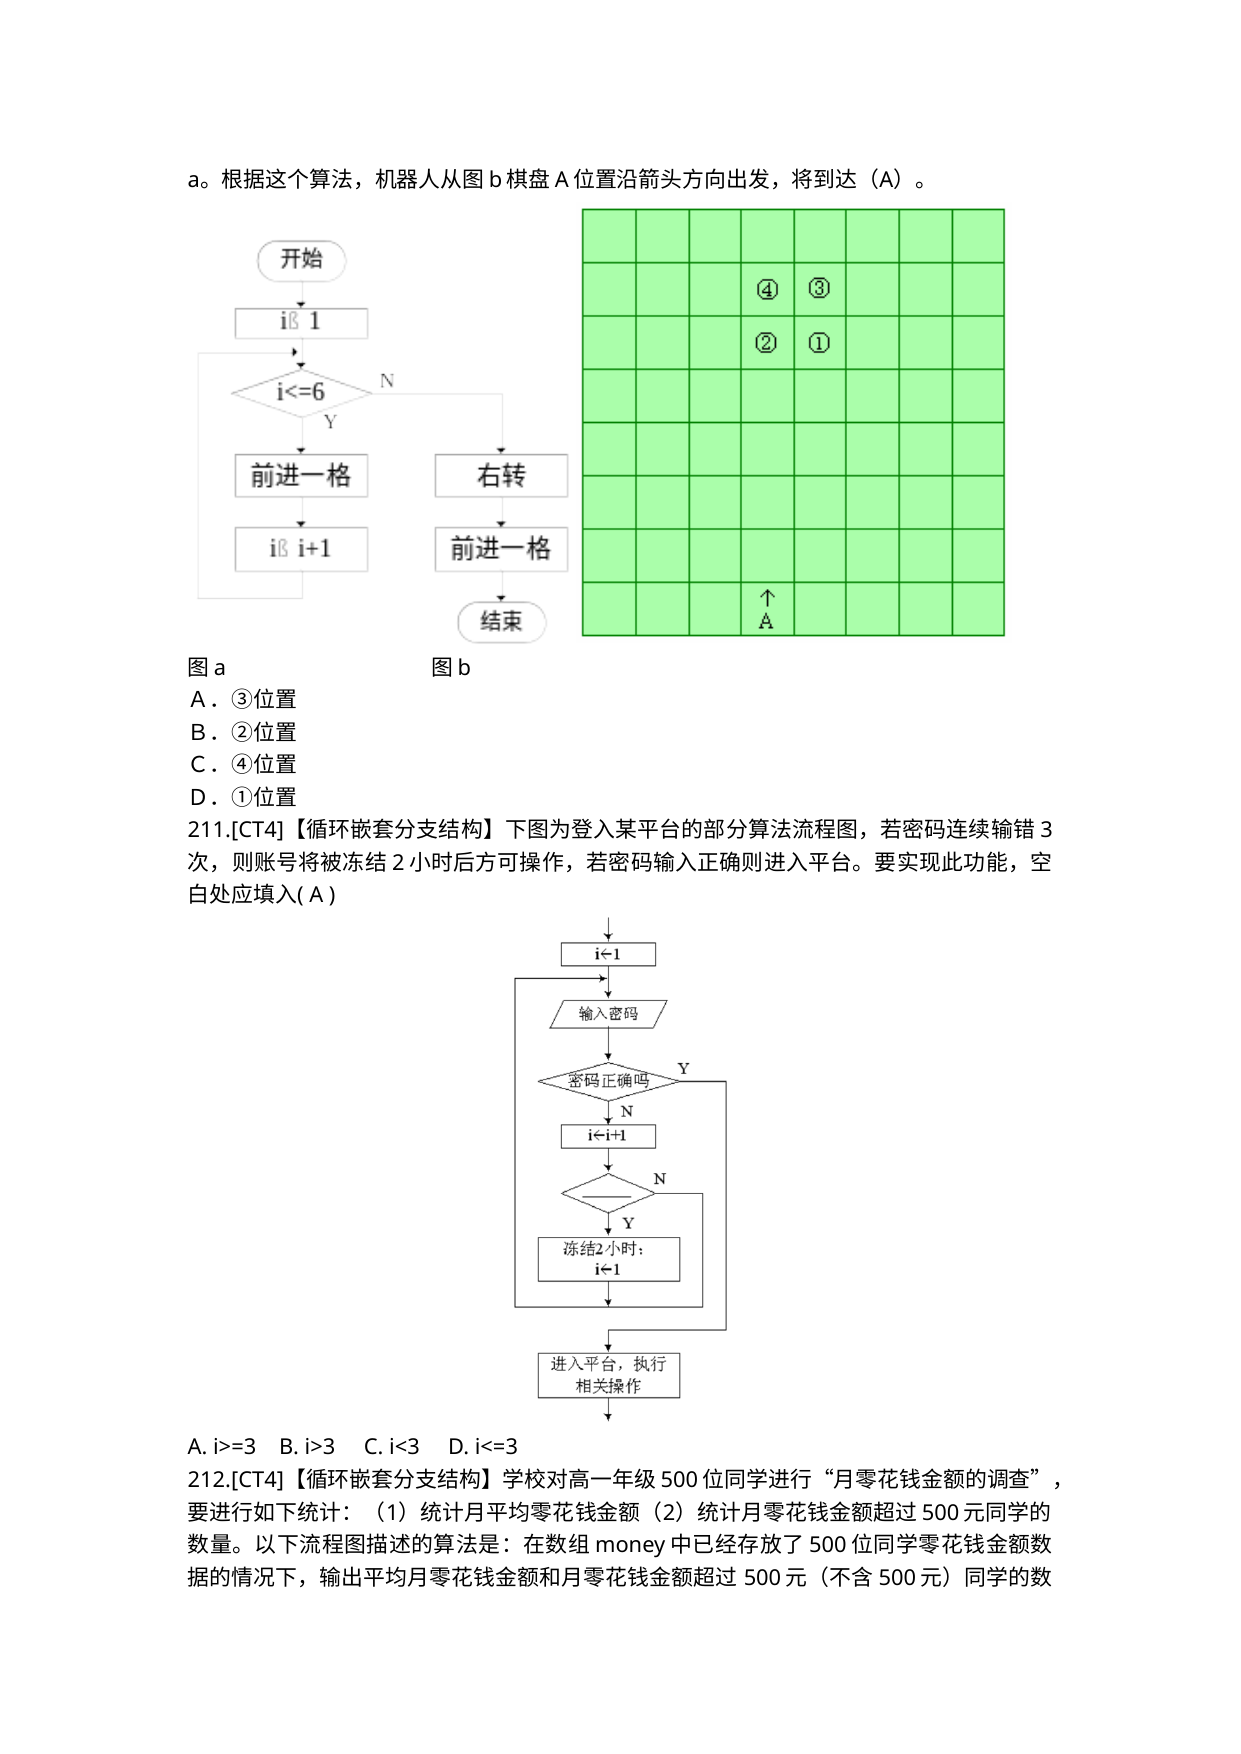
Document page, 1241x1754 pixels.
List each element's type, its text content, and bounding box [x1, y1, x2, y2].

text Ｂ．②位置 [187, 714, 1053, 747]
text A. i>=3 B. i>3 C. i<3 D. i<=3 [187, 1429, 1053, 1462]
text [187, 1462, 1053, 1592]
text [187, 162, 1053, 194]
picture [576, 198, 1013, 646]
text 图a 图b [187, 649, 1053, 682]
text Ｃ．④位置 [187, 747, 1053, 779]
text Ａ．③位置 [187, 682, 1053, 714]
picture [502, 909, 739, 1426]
text Ｄ．①位置 [187, 779, 1053, 812]
text 211.[CT4]【循环嵌套分支结构】下图为登入某平台的部分算法流程图，若密码连续输错3次，则账号将被冻结2小时后方可操作，若密码输入正确则进入平台。要实现此功能，空白处应填入( A ) [187, 812, 1053, 909]
